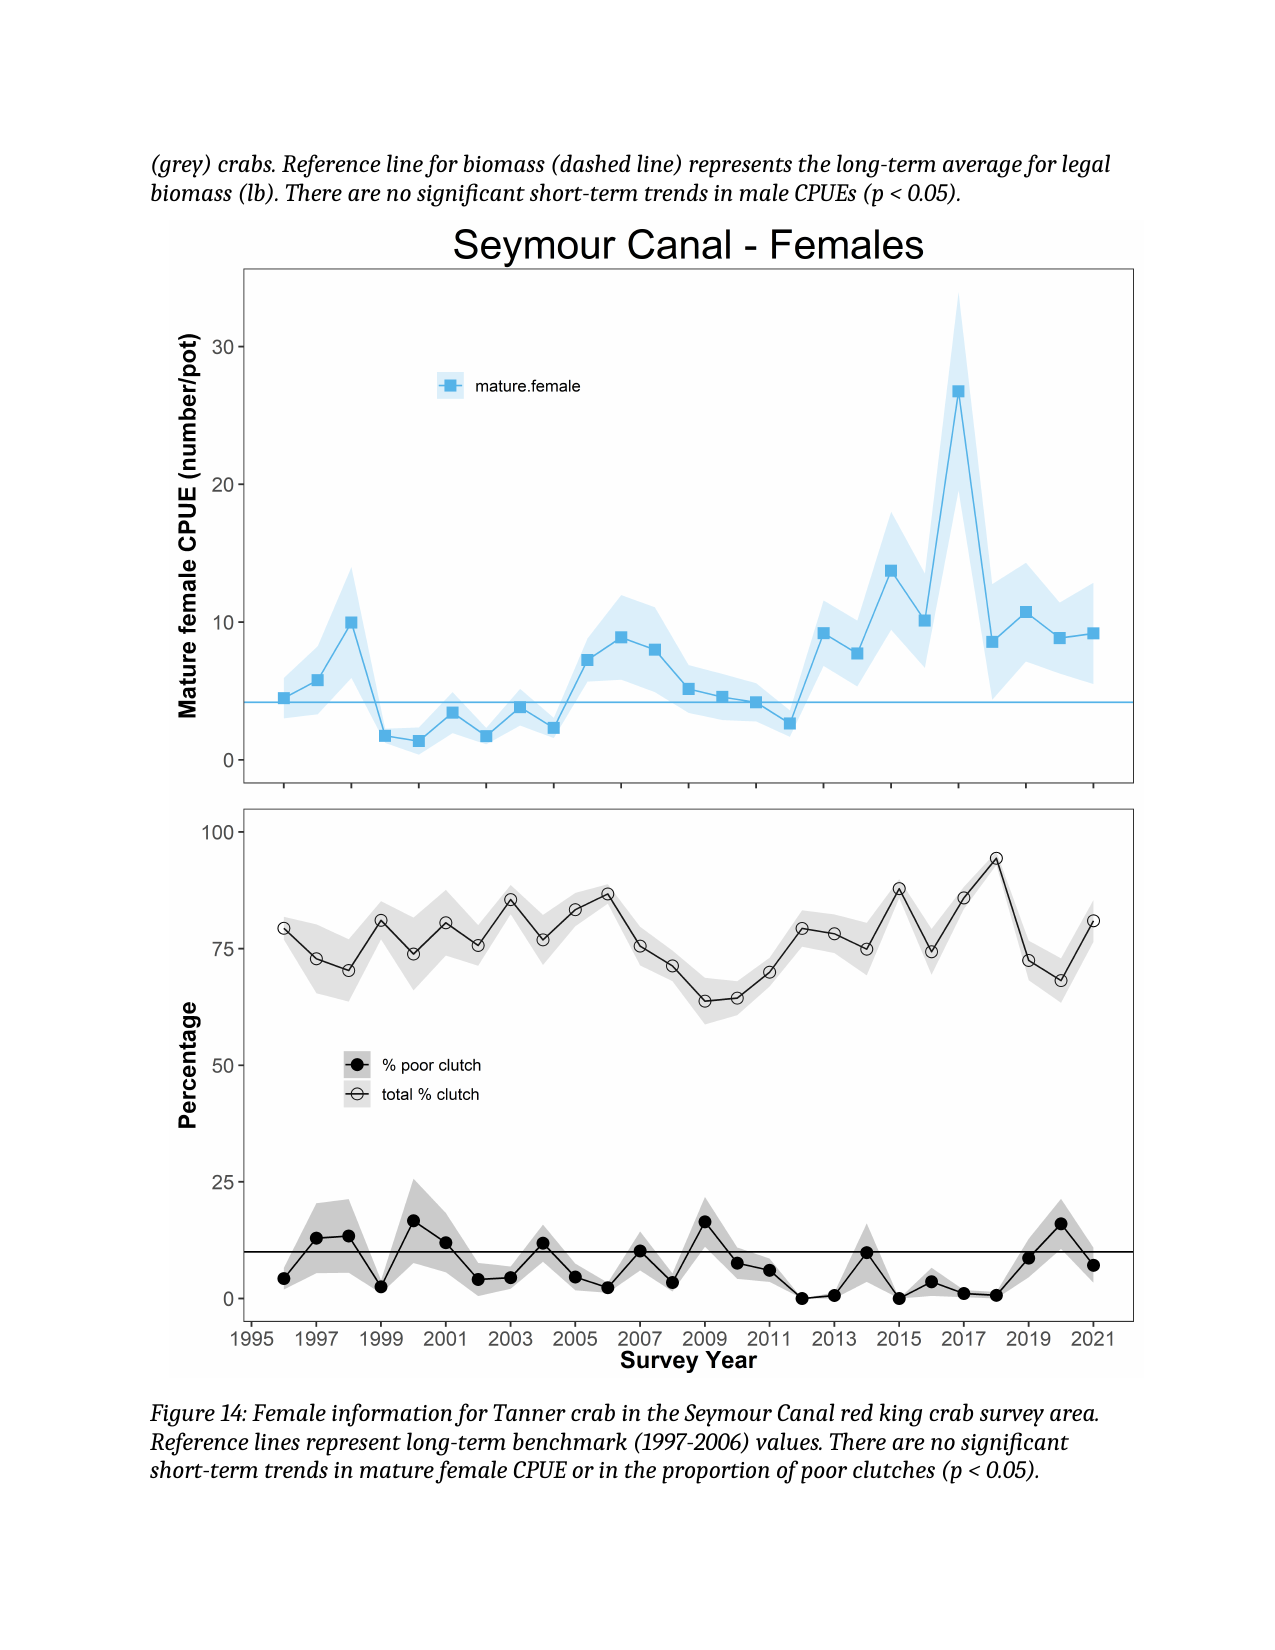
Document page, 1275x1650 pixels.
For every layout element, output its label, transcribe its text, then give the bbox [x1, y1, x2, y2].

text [150, 150, 1125, 207]
picture [168, 220, 1144, 1378]
text Figure 14: Female information for Tanner crab in the Seymour Canal red king crab survey area. Reference lines represent long-term benchmark (1997-2006) values. There are no significant short-term trends in mature female CPUE or in the proportion of poor clutches (p < 0.05). [150, 1399, 1125, 1485]
